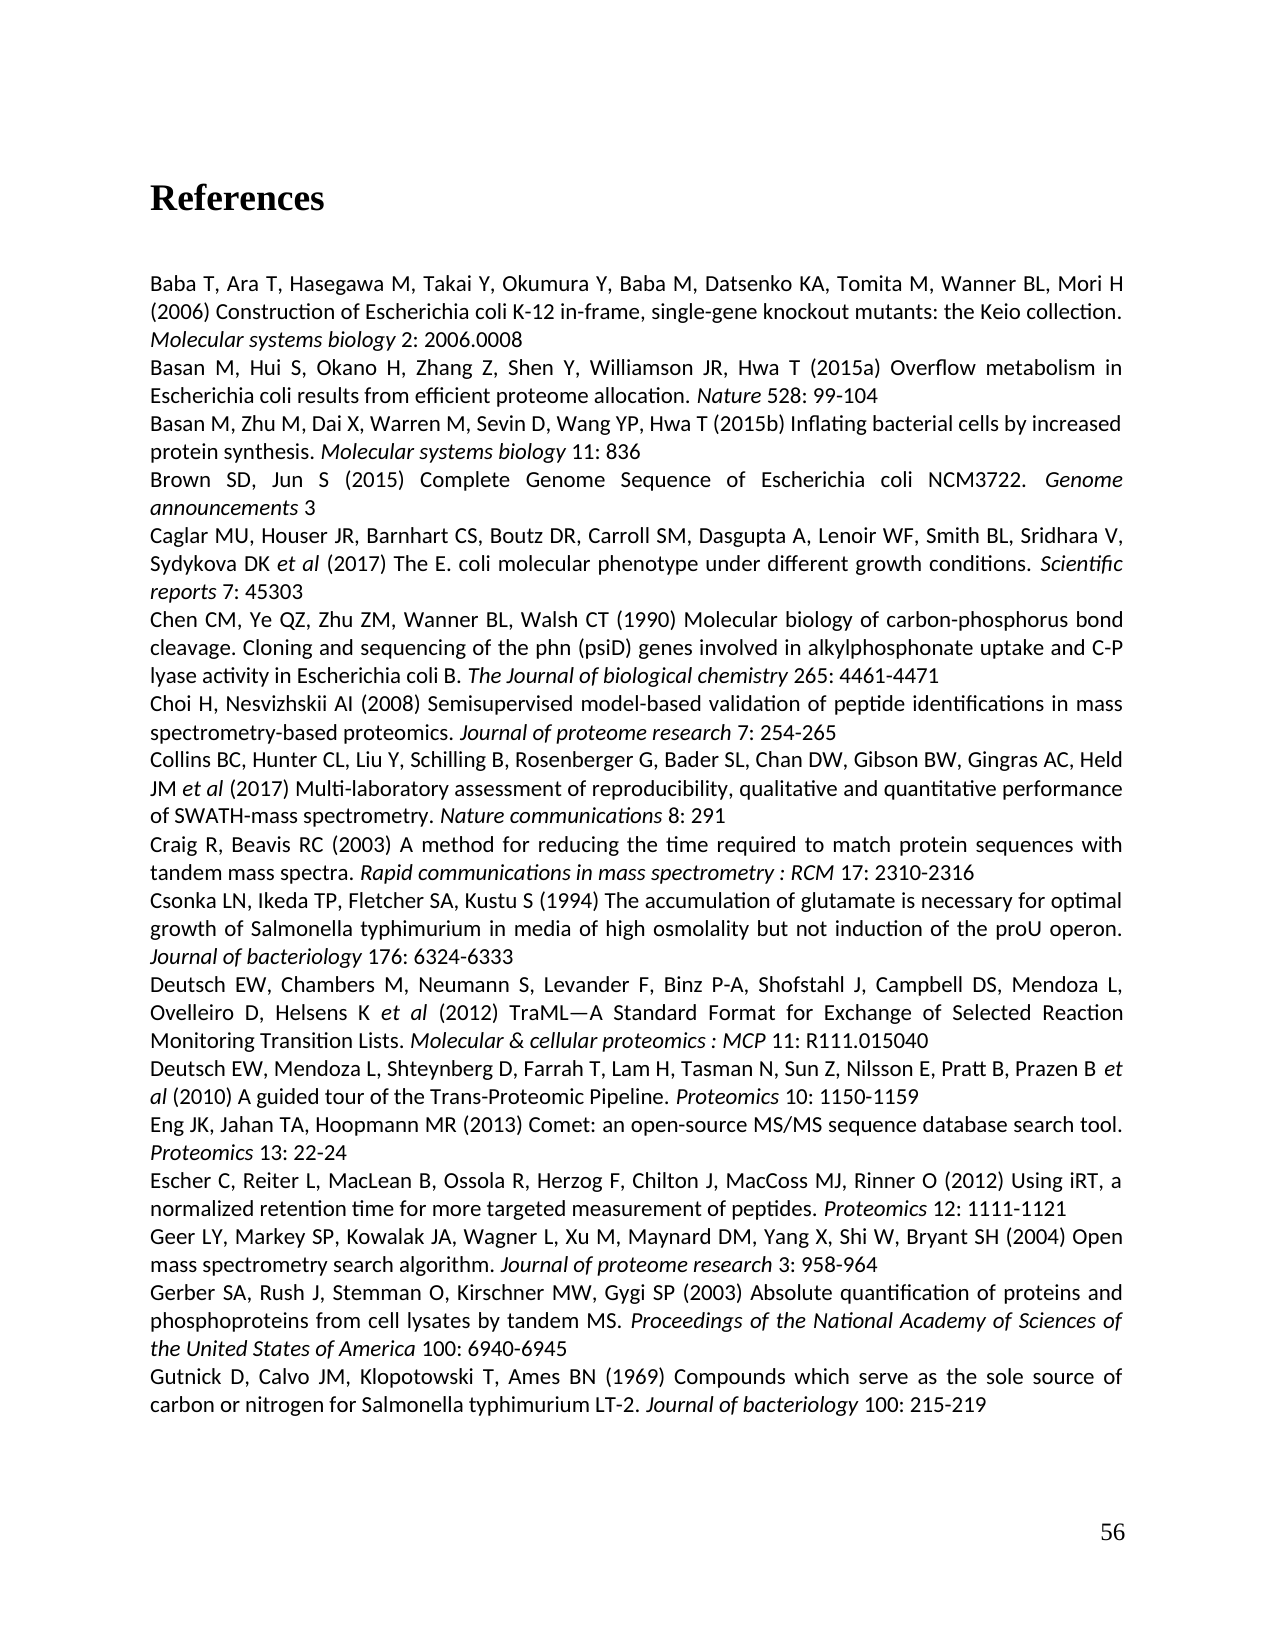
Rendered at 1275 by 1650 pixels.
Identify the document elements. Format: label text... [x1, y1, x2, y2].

text Basan M, Zhu M, Dai X, Warren M, Sevin D, Wang YP, Hwa T (2015b) Inflating bacterial cells by increased protein synthesis. Molecular systems biology 11: 836 [150, 409, 1125, 465]
text Choi H, Nesvizhskii AI (2008) Semisupervised model-based validation of peptide identifications in mass spectrometry-based proteomics. Journal of proteome research 7: 254-265 [150, 689, 1125, 746]
text Geer LY, Markey SP, Kowalak JA, Wagner L, Xu M, Maynard DM, Yang X, Shi W, Bryant SH (2004) Open mass spectrometry search algorithm. Journal of proteome research 3: 958-964 [150, 1222, 1125, 1278]
text Baba T, Ara T, Hasegawa M, Takai Y, Okumura Y, Baba M, Datsenko KA, Tomita M, Wanner BL, Mori H (2006) Construction of Escherichia coli K-12 in-frame, single-gene knockout mutants: the Keio collection. Molecular systems biology 2: 2006.0008 [150, 269, 1125, 353]
text Csonka LN, Ikeda TP, Fletcher SA, Kustu S (1994) The accumulation of glutamate is necessary for optimal growth of Salmonella typhimurium in media of high osmolality but not induction of the proU operon. Journal of bacteriology 176: 6324-6333 [150, 886, 1125, 970]
text Caglar MU, Houser JR, Barnhart CS, Boutz DR, Carroll SM, Dasgupta A, Lenoir WF, Smith BL, Sridhara V, Sydykova DK et al (2017) The E. coli molecular phenotype under different growth conditions. Scientific reports 7: 45303 [150, 521, 1125, 606]
text Brown SD, Jun S (2015) Complete Genome Sequence of Escherichia coli NCM3722. Genome announcements 3 [150, 465, 1125, 521]
text Deutsch EW, Mendoza L, Shteynberg D, Farrah T, Lam H, Tasman N, Sun Z, Nilsson E, Pratt B, Prazen B et al (2010) A guided tour of the Trans-Proteomic Pipeline. Proteomics 10: 1150-1159 [150, 1054, 1125, 1110]
text Collins BC, Hunter CL, Liu Y, Schilling B, Rosenberger G, Bader SL, Chan DW, Gibson BW, Gingras AC, Held JM et al (2017) Multi-laboratory assessment of reproducibility, qualitative and quantitative performance of SWATH-mass spectrometry. Nature communications 8: 291 [150, 746, 1125, 830]
text Deutsch EW, Chambers M, Neumann S, Levander F, Binz P-A, Shofstahl J, Campbell DS, Mendoza L, Ovelleiro D, Helsens K et al (2012) TraML—A Standard Format for Exchange of Selected Reaction Monitoring Transition Lists. Molecular & cellular proteomics : MCP 11: R111.015040 [150, 970, 1125, 1054]
text Escher C, Reiter L, MacLean B, Ossola R, Herzog F, Chilton J, MacCoss MJ, Rinner O (2012) Using iRT, a normalized retention time for more targeted measurement of peptides. Proteomics 12: 1111-1121 [150, 1166, 1125, 1222]
text Eng JK, Jahan TA, Hoopmann MR (2013) Comet: an open-source MS/MS sequence database search tool. Proteomics 13: 22-24 [150, 1110, 1125, 1166]
text Gutnick D, Calvo JM, Klopotowski T, Ames BN (1969) Compounds which serve as the sole source of carbon or nitrogen for Salmonella typhimurium LT-2. Journal of bacteriology 100: 215-219 [150, 1362, 1125, 1418]
text Basan M, Hui S, Okano H, Zhang Z, Shen Y, Williamson JR, Hwa T (2015a) Overflow metabolism in Escherichia coli results from efficient proteome allocation. Nature 528: 99-104 [150, 353, 1125, 409]
text Gerber SA, Rush J, Stemman O, Kirschner MW, Gygi SP (2003) Absolute quantification of proteins and phosphoproteins from cell lysates by tandem MS. Proceedings of the National Academy of Sciences of the United States of America 100: 6940-6945 [150, 1278, 1125, 1362]
text Craig R, Beavis RC (2003) A method for reducing the time required to match protein sequences with tandem mass spectra. Rapid communications in mass spectrometry : RCM 17: 2310-2316 [150, 830, 1125, 886]
text Chen CM, Ye QZ, Zhu ZM, Wanner BL, Walsh CT (1990) Molecular biology of carbon-phosphorus bond cleavage. Cloning and sequencing of the phn (psiD) genes involved in alkylphosphonate uptake and C-P lyase activity in Escherichia coli B. The Journal of biological chemistry 265: 4461-4471 [150, 606, 1125, 689]
subtitle References [150, 175, 1125, 218]
